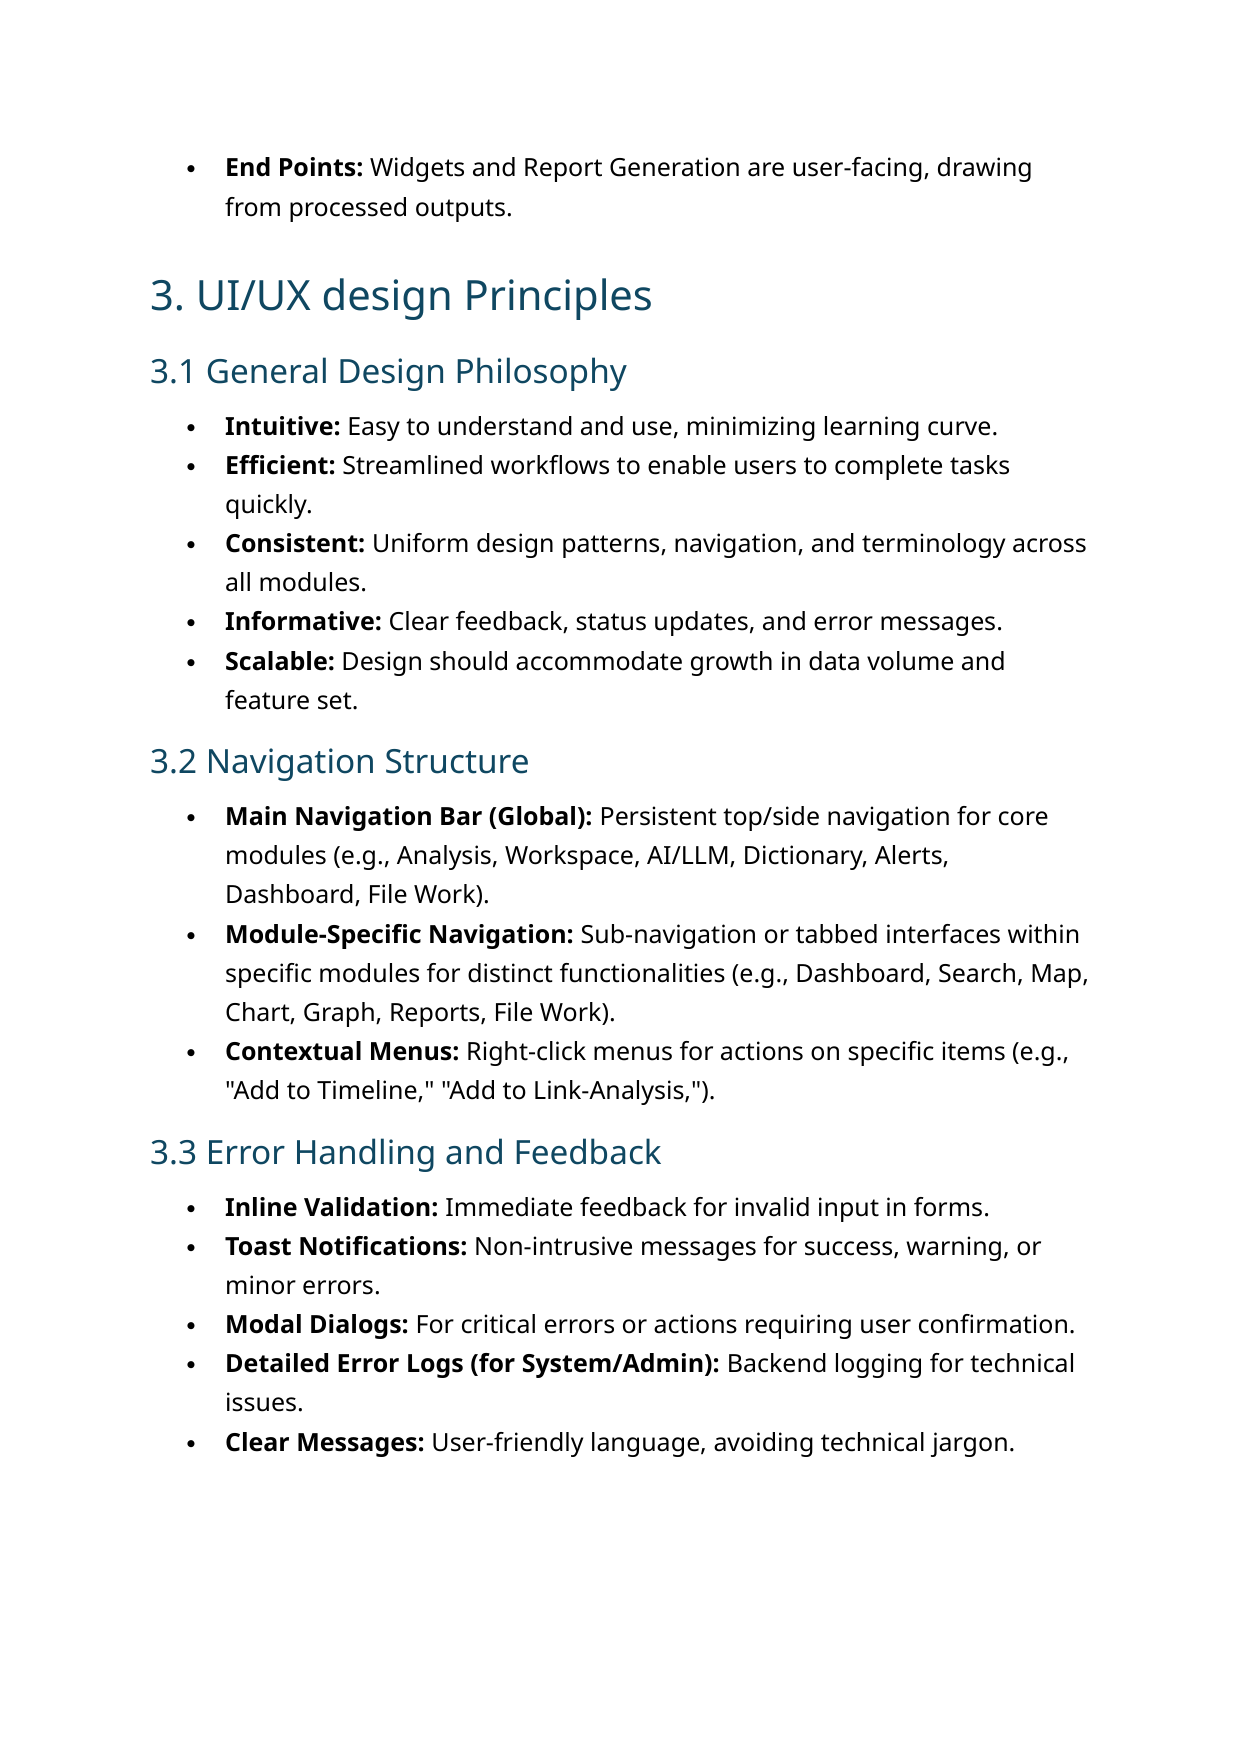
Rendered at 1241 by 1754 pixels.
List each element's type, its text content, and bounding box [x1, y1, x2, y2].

list Modal Dialogs: For critical errors or actions requiring user confirmation. [187, 1307, 1090, 1341]
subtitle 3.1 General Design Philosophy [150, 348, 1090, 393]
list Informative: Clear feedback, status updates, and error messages. [187, 604, 1090, 638]
subtitle 3.3 Error Handling and Feedback [150, 1129, 1090, 1174]
list Contextual Menus: Right-click menus for actions on specific items (e.g., "Add to Timeline," "Add to Link-Analysis,"). [187, 1034, 1090, 1107]
list Clear Messages: User-friendly language, avoiding technical jargon. [187, 1424, 1090, 1458]
list Inline Validation: Immediate feedback for invalid input in forms. [187, 1189, 1090, 1223]
list Intuitive: Easy to understand and use, minimizing learning curve. [187, 408, 1090, 442]
list Detailed Error Logs (for System/Admin): Backend logging for technical issues. [187, 1346, 1090, 1419]
list Scalable: Design should accommodate growth in data volume and feature set. [187, 643, 1090, 716]
list End Points: Widgets and Report Generation are user-facing, drawing from processed outputs. [187, 150, 1090, 223]
subtitle 3. UI/UX design Principles [150, 266, 1090, 323]
list Consistent: Uniform design patterns, navigation, and terminology across all modules. [187, 526, 1090, 599]
subtitle 3.2 Navigation Structure [150, 738, 1090, 784]
list Module-Specific Navigation: Sub-navigation or tabbed interfaces within specific modules for distinct functionalities (e.g., Dashboard, Search, Map, Chart, Graph, Reports, File Work). [187, 916, 1090, 1029]
list Efficient: Streamlined workflows to enable users to complete tasks quickly. [187, 447, 1090, 521]
list Toast Notifications: Non-intrusive messages for success, warning, or minor errors. [187, 1228, 1090, 1302]
list Main Navigation Bar (Global): Persistent top/side navigation for core modules (e.g., Analysis, Workspace, AI/LLM, Dictionary, Alerts, Dashboard, File Work). [187, 799, 1090, 911]
